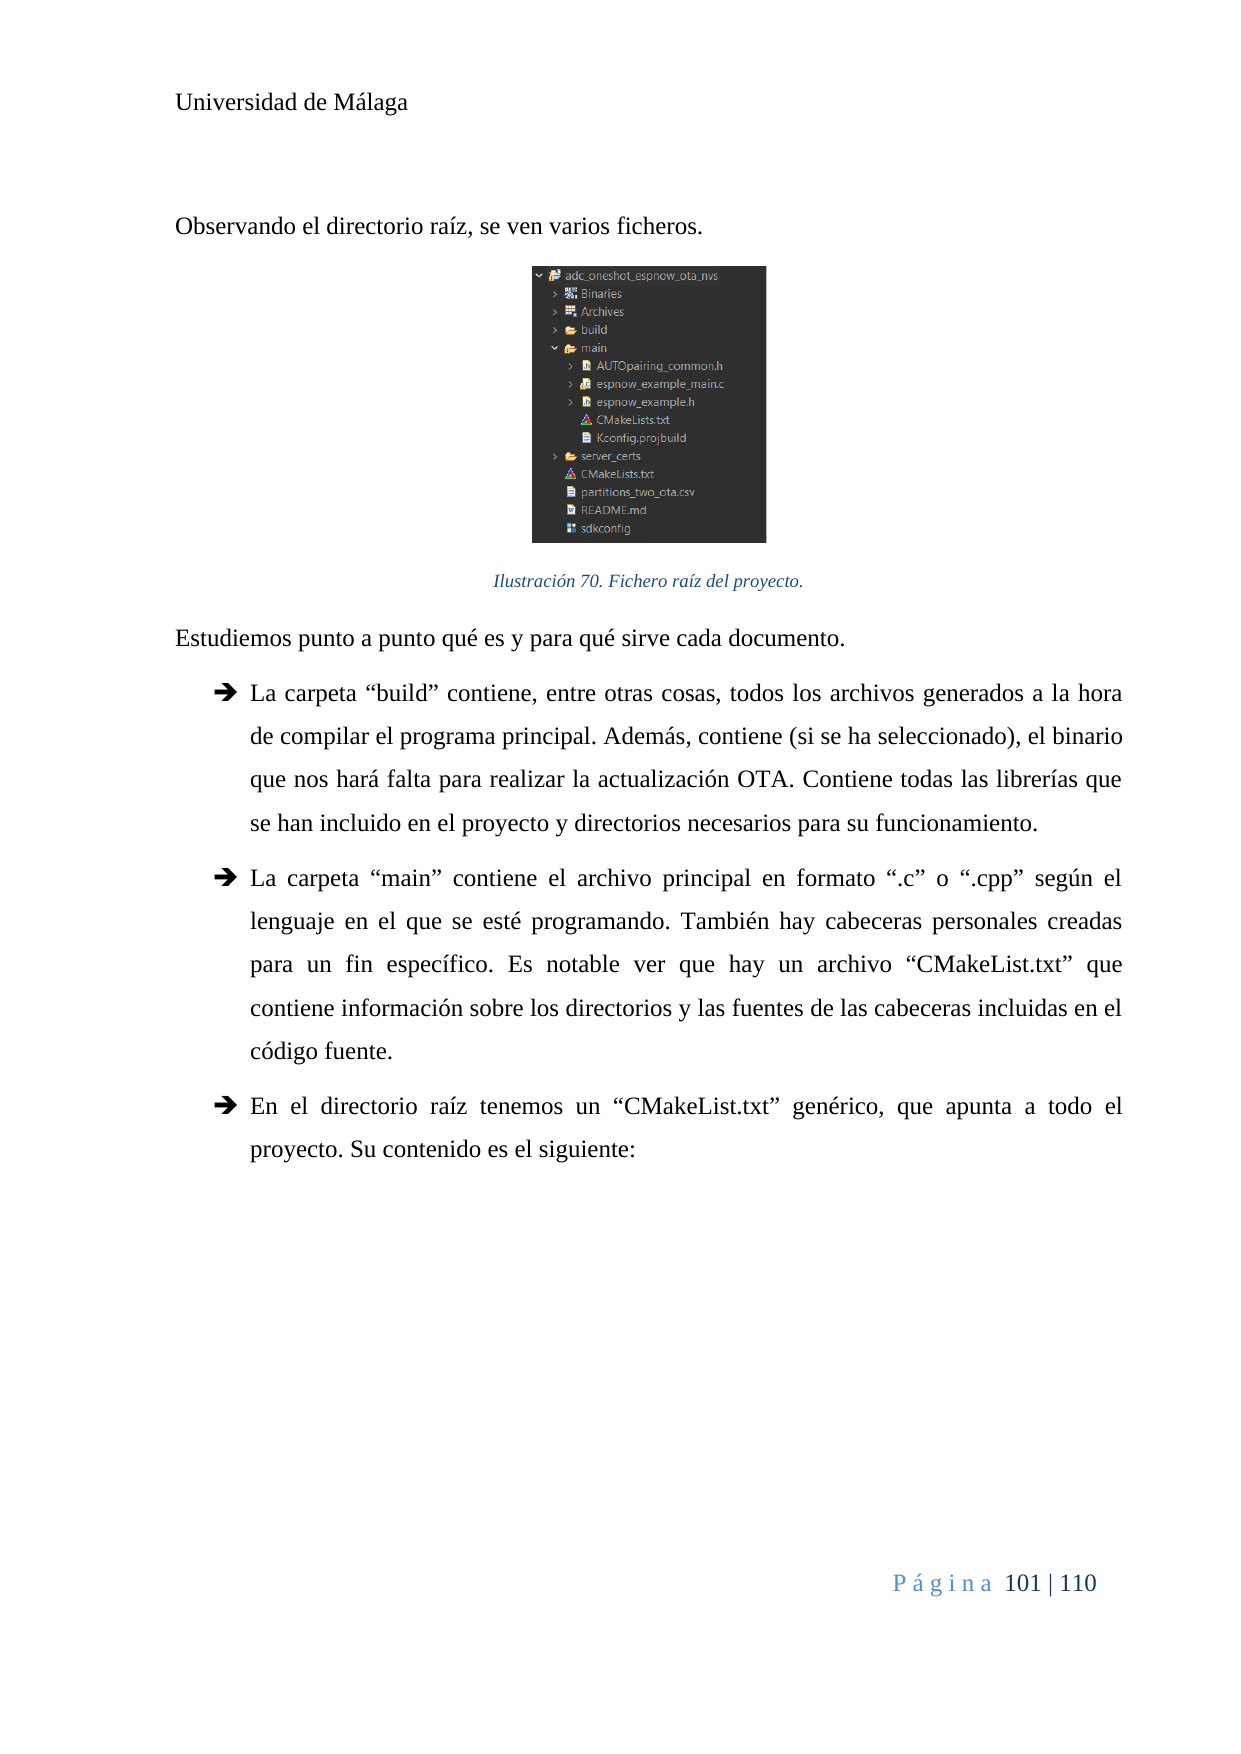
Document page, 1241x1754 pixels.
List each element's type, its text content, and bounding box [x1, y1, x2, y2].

text Ilustración 70. Fichero raíz del proyecto. [175, 569, 1123, 591]
text Estudiemos punto a punto qué es y para qué sirve cada documento. [175, 623, 1123, 651]
list La carpeta “main” contiene el archivo principal en formato “.c” o “.cpp” según el lenguaje en el que se esté programando. También hay cabeceras personales creadas para un fin específico. Es notable ver que hay un archivo “CMakeList.txt” que contiene información sobre los directorios y las fuentes de las cabeceras incluidas en el código fuente. [212, 863, 1123, 1064]
list En el directorio raíz tenemos un “CMakeList.txt” genérico, que apunta a todo el proyecto. Su contenido es el siguiente: [212, 1091, 1123, 1163]
picture [532, 266, 767, 543]
text Observando el directorio raíz, se ven varios ficheros. [175, 211, 1123, 240]
list La carpeta “build” contiene, entre otras cosas, todos los archivos generados a la hora de compilar el programa principal. Además, contiene (si se ha seleccionado), el binario que nos hará falta para realizar la actualización OTA. Contiene todas las librerías que se han incluido en el proyecto y directorios necesarios para su funcionamiento. [212, 678, 1123, 836]
